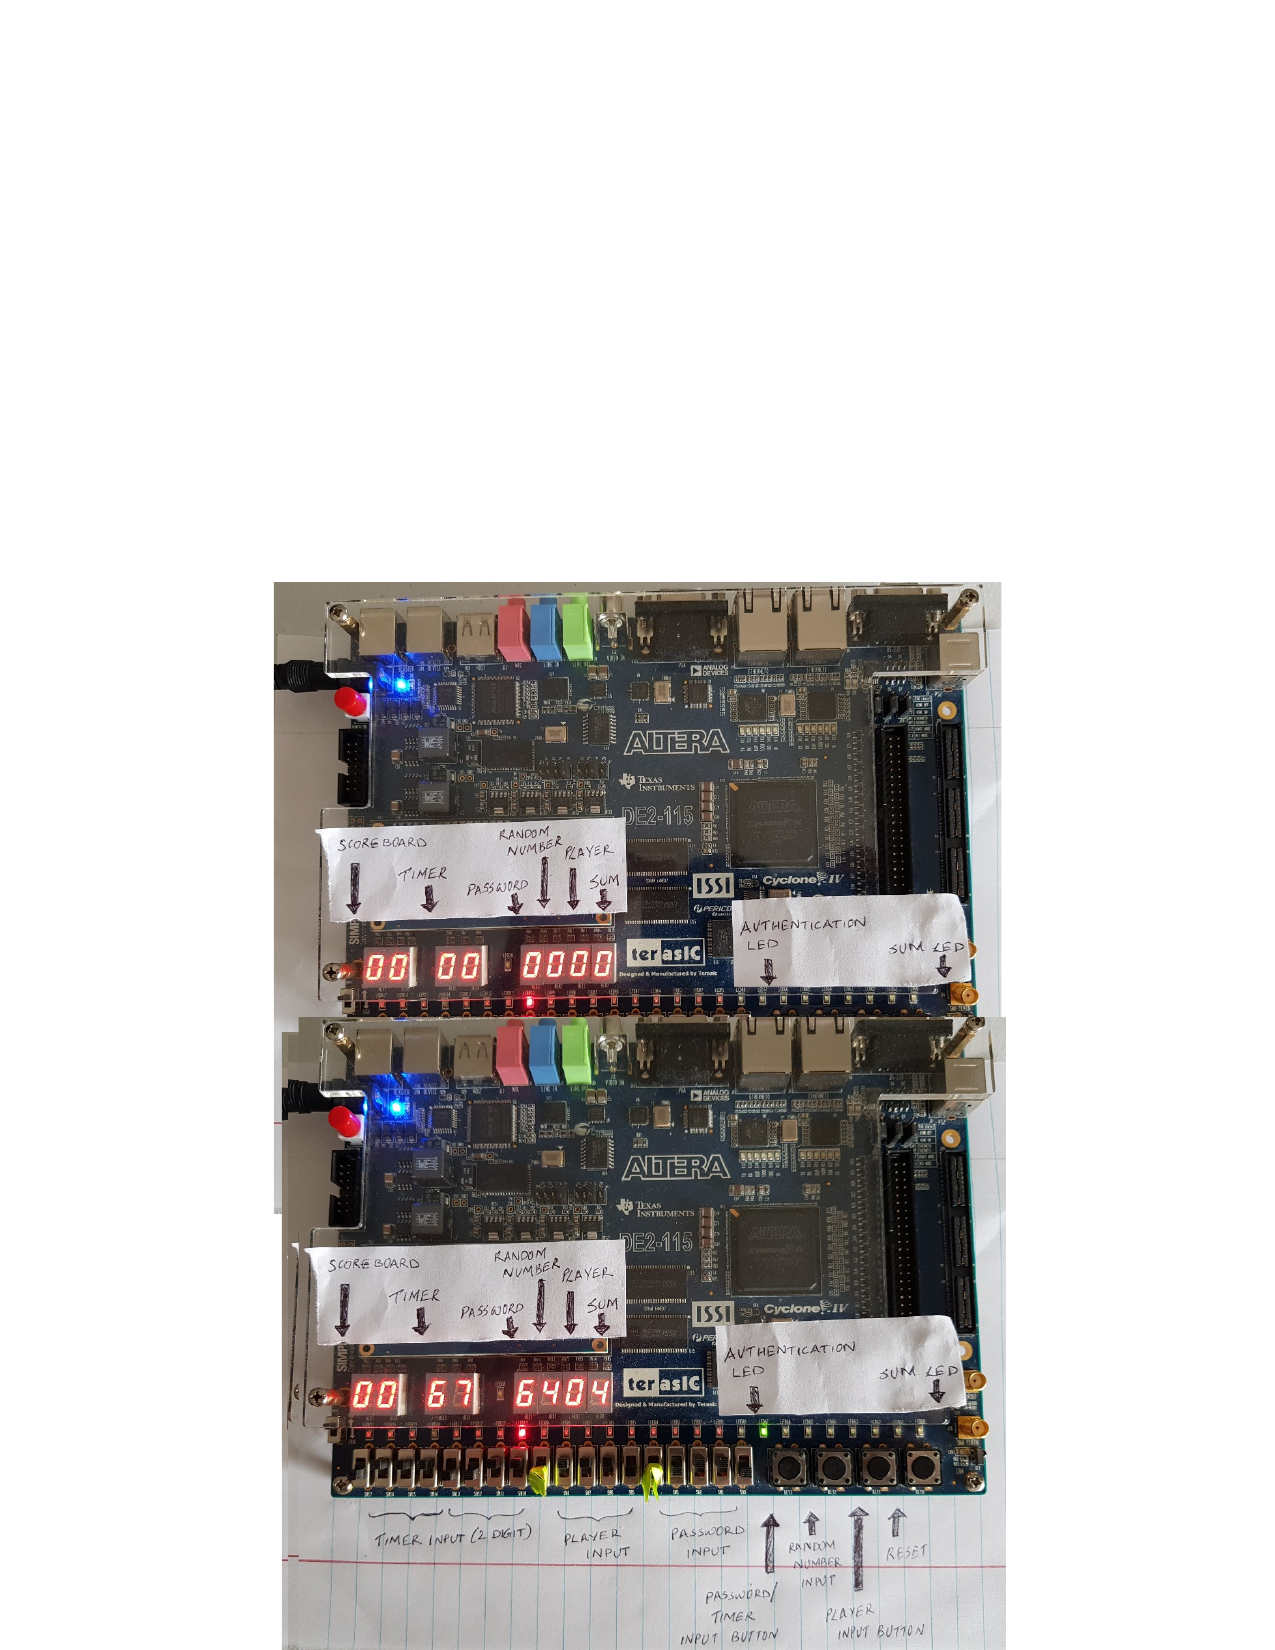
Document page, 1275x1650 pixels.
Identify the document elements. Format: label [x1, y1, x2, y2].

picture [273, 582, 1006, 1650]
